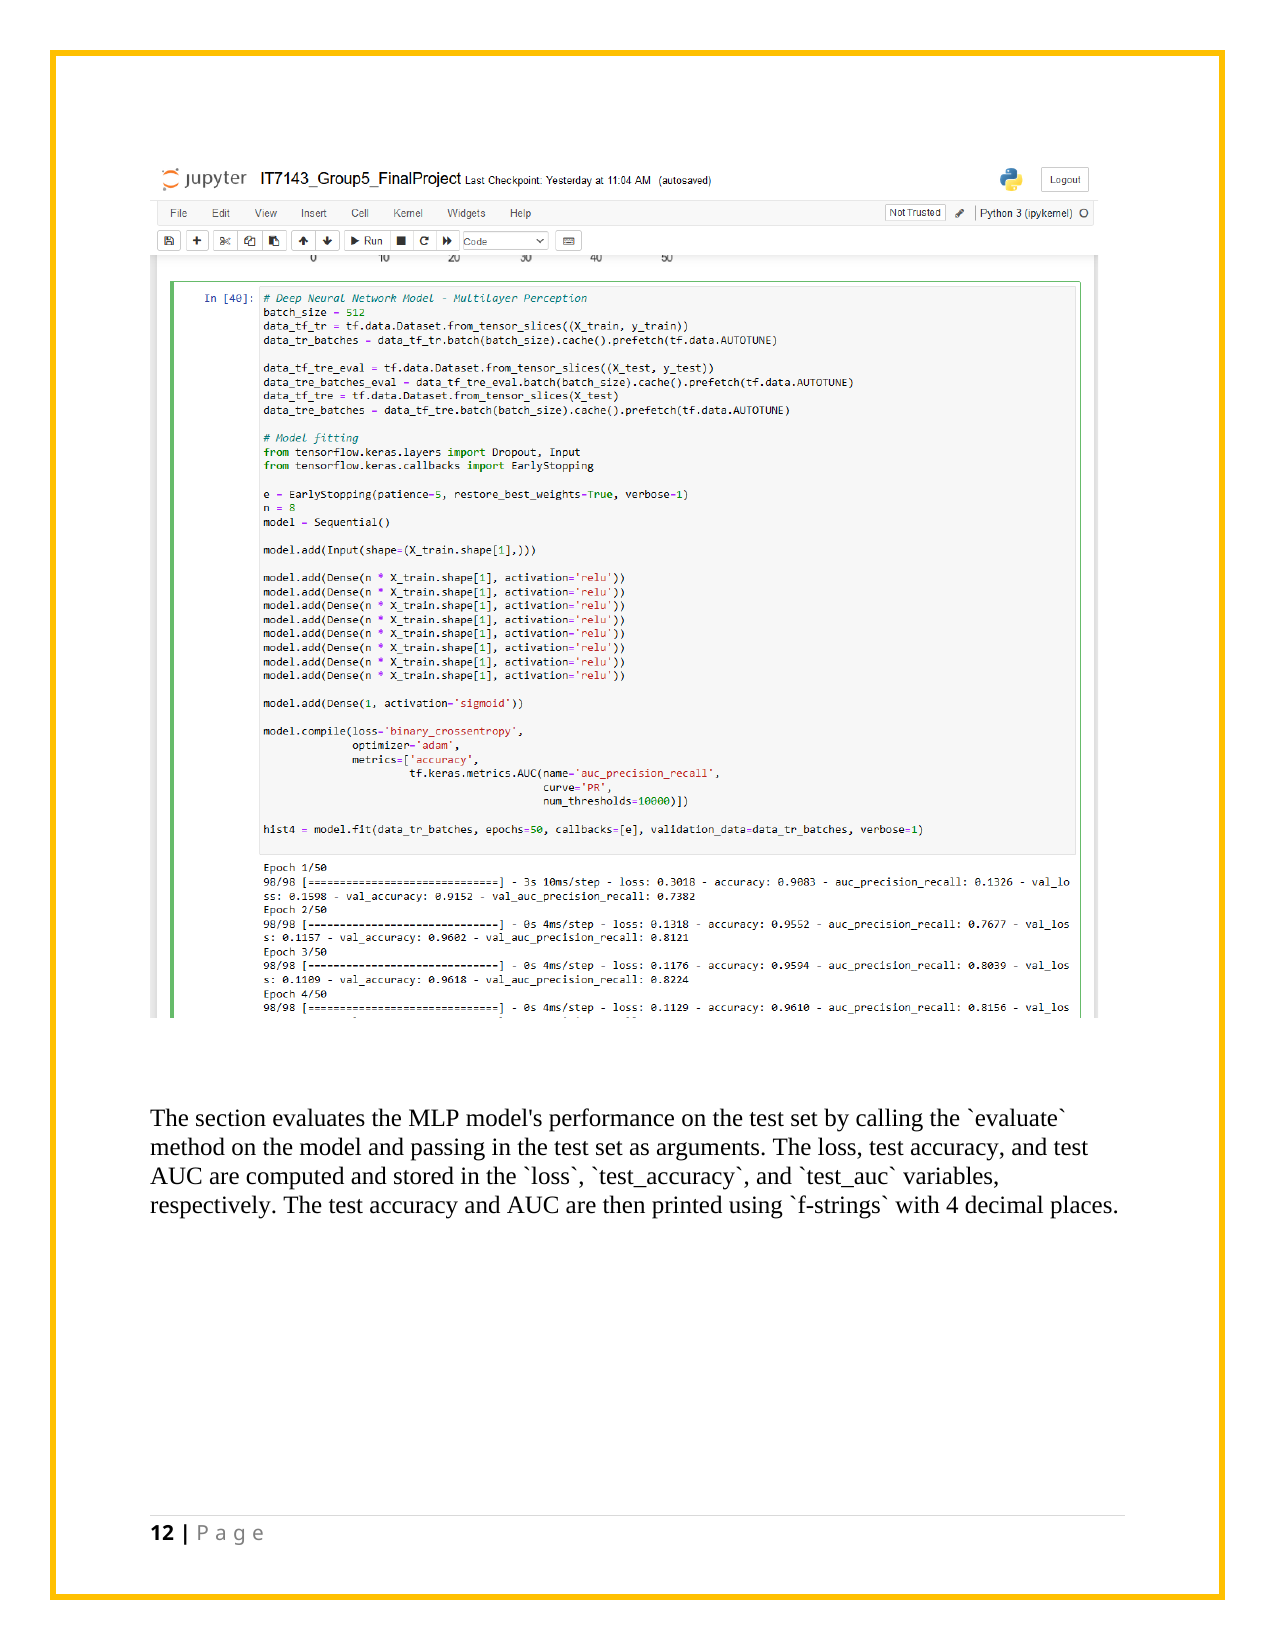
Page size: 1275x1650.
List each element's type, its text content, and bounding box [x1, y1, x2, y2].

text The section evaluates the MLP model's performance on the test set by calling the `evaluate` method on the model and passing in the test set as arguments. The loss, test accuracy, and test AUC are computed and stored in the `loss`, `test_accuracy`, and `test_auc` variables, respectively. The test accuracy and AUC are then printed using `f-strings` with 4 decimal places. [150, 1103, 1125, 1218]
picture [150, 163, 1099, 1018]
